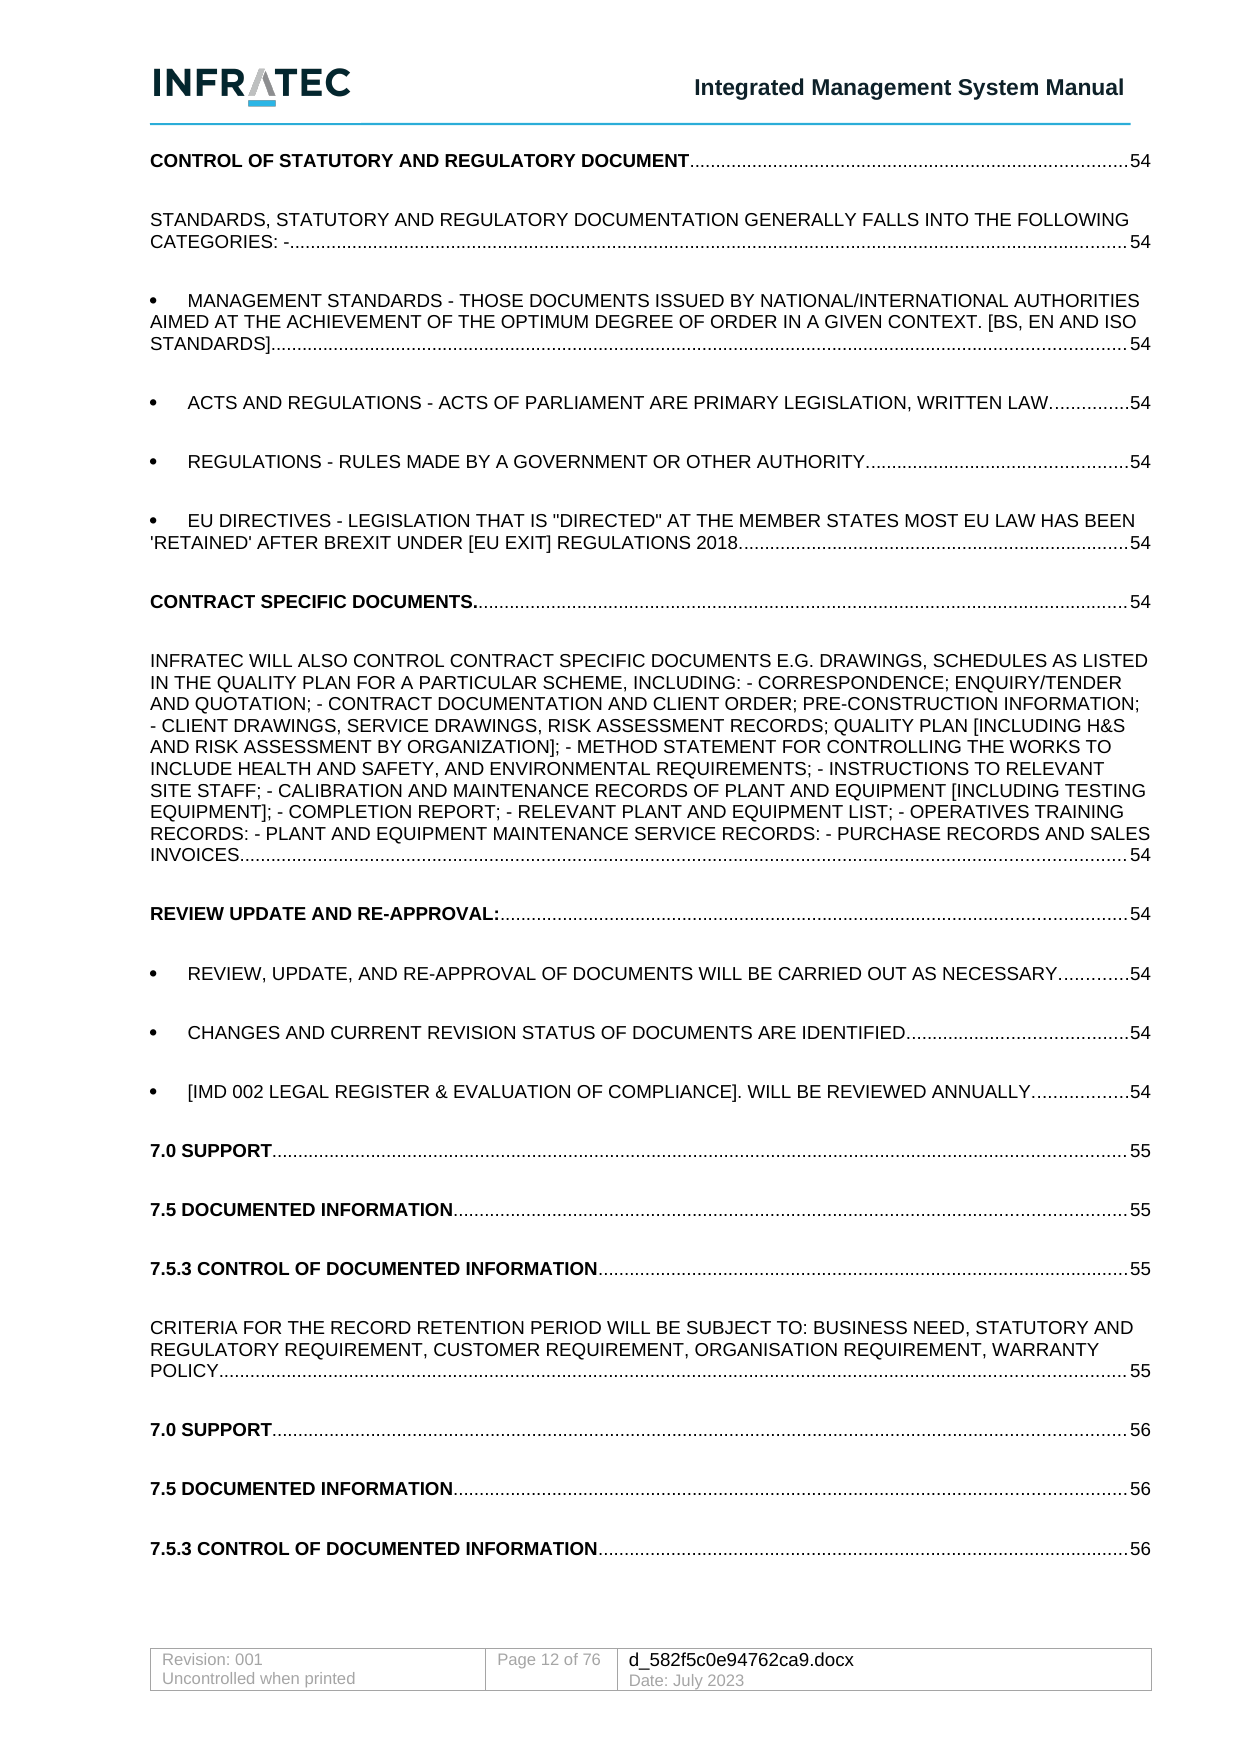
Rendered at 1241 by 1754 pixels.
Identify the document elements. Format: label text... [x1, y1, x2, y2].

text  EU Directives - legislation that is "directed" at the Member States most EU law has been 'retained' after BREXIT under [EU EXIT] regulations 2018. 54 [150, 510, 1152, 553]
text 7.5 Documented Information 55 [150, 1199, 1152, 1220]
text 7.5.3 Control of Documented Information 55 [150, 1258, 1152, 1279]
text  Regulations - rules made by a government or other authority. 54 [150, 451, 1152, 473]
text Contract specific documents. 54 [150, 591, 1152, 613]
text  Acts and Regulations - Acts of parliament are primary legislation, written law. 54 [150, 392, 1152, 414]
text  [IMD 002 Legal Register & Evaluation of Compliance]. will be reviewed annually. 54 [150, 1081, 1152, 1102]
text Review Update and Re-Approval: 54 [150, 903, 1152, 925]
text 7.5.3 Control of Documented Information 56 [150, 1537, 1152, 1559]
text 7.0 Support 56 [150, 1419, 1152, 1441]
text 7.0 Support 55 [150, 1140, 1152, 1161]
text  Changes and current revision status of documents are identified. 54 [150, 1021, 1152, 1043]
text 7.5 Documented Information 56 [150, 1478, 1152, 1500]
text  Management Standards - Those documents issued by National/International authorities aimed at the achievement of the optimum degree of order in a given context. [BS, EN and ISO Standards]. 54 [150, 290, 1152, 354]
text Criteria for the record retention period will be subject to: Business need, statutory and regulatory requirement, Customer requirement, Organisation requirement, Warranty policy. 55 [150, 1317, 1152, 1382]
text INFRATEC will also control contract specific documents e.g. drawings, schedules as listed in the quality plan for a particular scheme, including: - Correspondence; Enquiry/Tender and Quotation; - Contract documentation and Client Order; Pre-Construction Information; - Client drawings, service drawings, risk assessment records; Quality Plan [including H&S and risk assessment by organization]; - Method statement for controlling the works to include health and safety, and environmental requirements; - Instructions to relevant site staff; - Calibration and maintenance records of plant and equipment [including testing equipment]; - Completion Report; - Relevant plant and equipment list; - Operatives training records: - Plant and Equipment maintenance service records: - Purchase records and Sales Invoices. 54 [150, 650, 1152, 866]
text Standards, statutory and regulatory documentation generally falls into the following categories: - 54 [150, 209, 1152, 252]
text Control of Statutory and Regulatory Document 54 [150, 150, 1152, 172]
text  Review, update, and re-approval of documents will be carried out as necessary. 54 [150, 962, 1152, 984]
